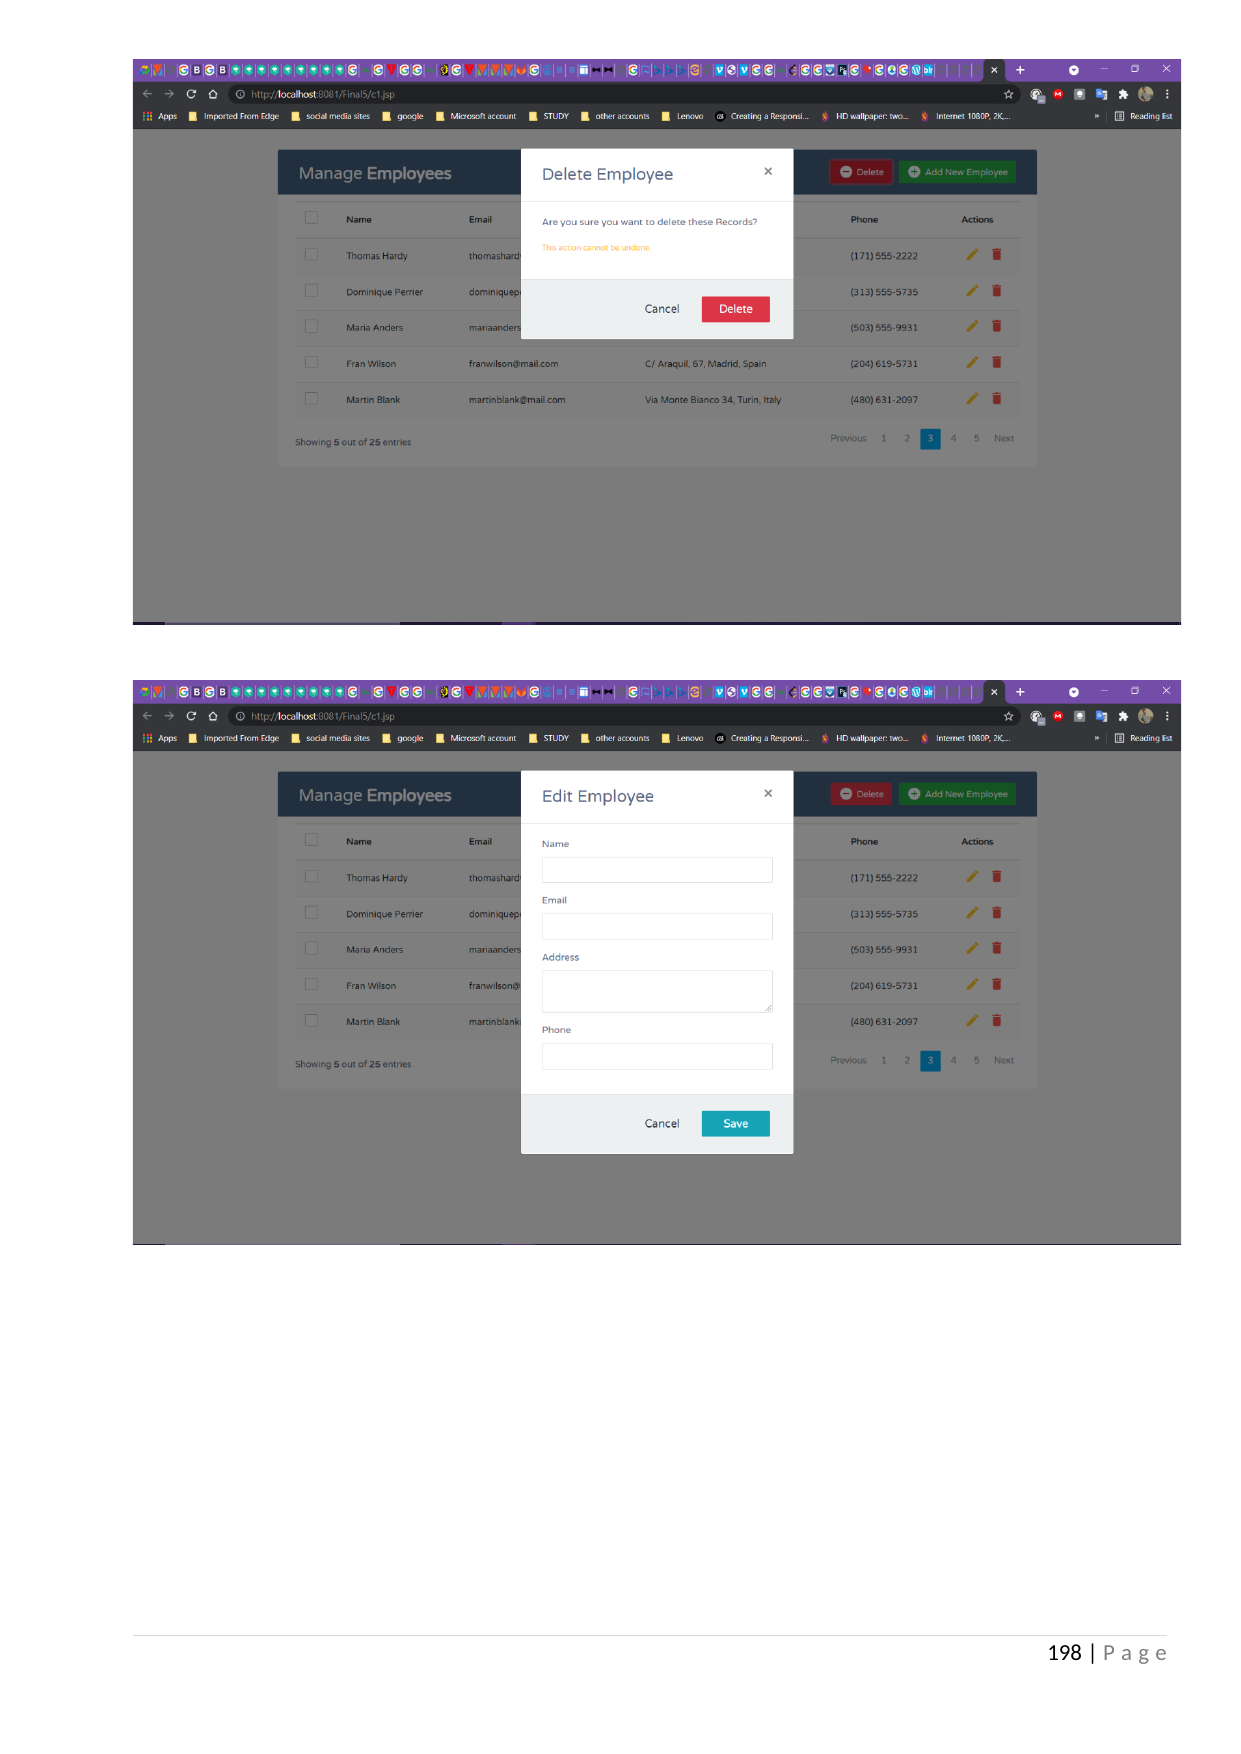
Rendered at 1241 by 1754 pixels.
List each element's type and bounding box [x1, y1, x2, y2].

picture [132, 59, 1182, 625]
picture [132, 680, 1182, 1245]
